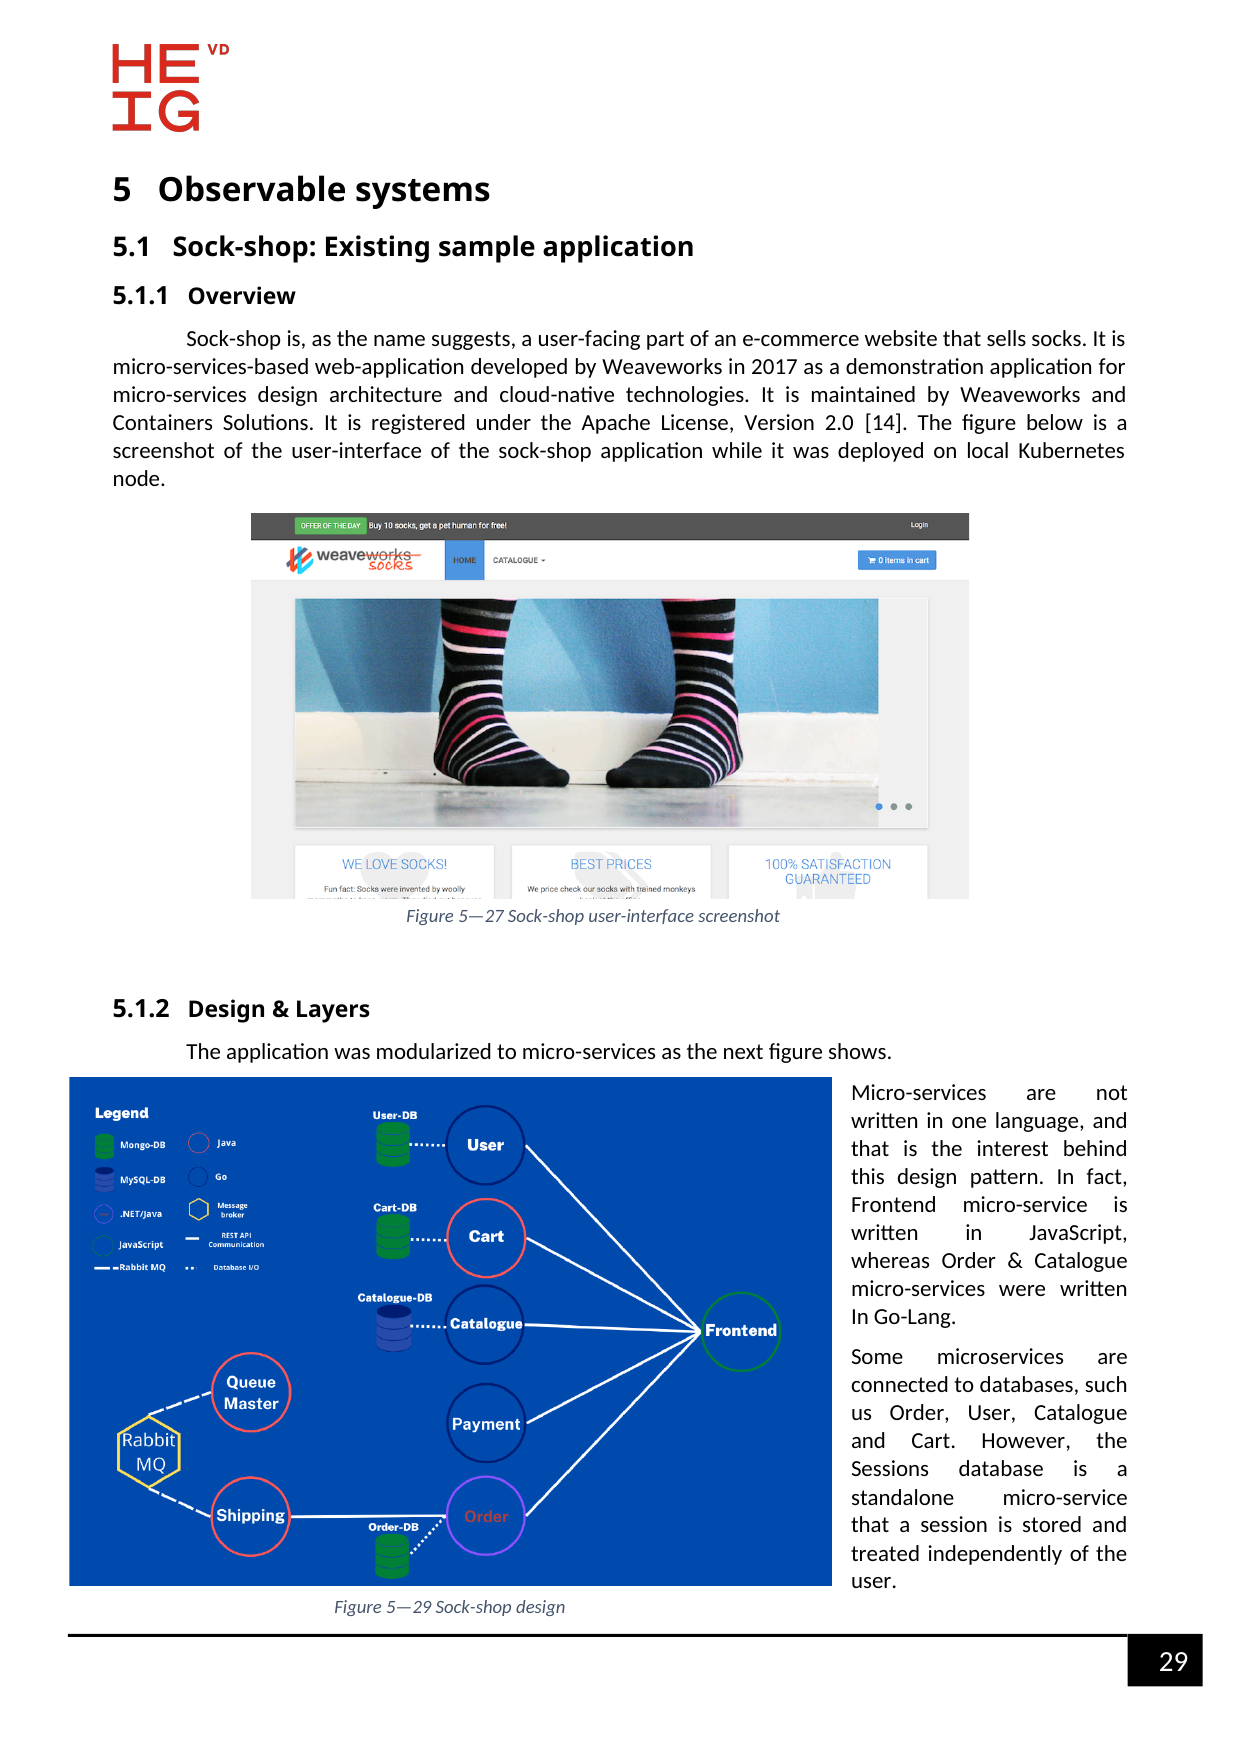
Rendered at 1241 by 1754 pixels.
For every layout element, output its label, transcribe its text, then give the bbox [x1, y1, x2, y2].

text Micro-services are not written in one language, and that is the interest behind this design pattern. In fact, Frontend micro-service is written in JavaScript, whereas Order & Catalogue micro-services were written In Go-Lang. [832, 1078, 1128, 1330]
text Sock-shop is, as the name suggests, a user-facing part of an e-commerce website that sells socks. It is micro-services-based web-application developed by Weaveworks in 2017 as a demonstration application for micro-services design architecture and cloud-native technologies. It is maintained by Weaveworks and Containers Solutions. It is registered under the Apache License, Version 2.0 . The figure below is a screenshot of the user-interface of the sock-shop application while it was deployed on local Kubernetes node. [112, 324, 1128, 492]
text The application was modularized to micro-services as the next figure shows. [112, 1037, 1128, 1065]
subtitle Design & Layers [112, 991, 1128, 1025]
picture [251, 513, 970, 899]
subtitle Observable systems [112, 166, 1128, 211]
subtitle Sock-shop: Existing sample application [112, 228, 1128, 265]
picture [69, 1077, 832, 1586]
subtitle Overview [112, 277, 1128, 311]
text Some microservices are connected to databases, such us Order, User, Catalogue and Cart. However, the Sessions database is a standalone micro-service that a session is stored and treated independently of the user. [112, 1342, 1128, 1595]
picture [112, 44, 229, 132]
